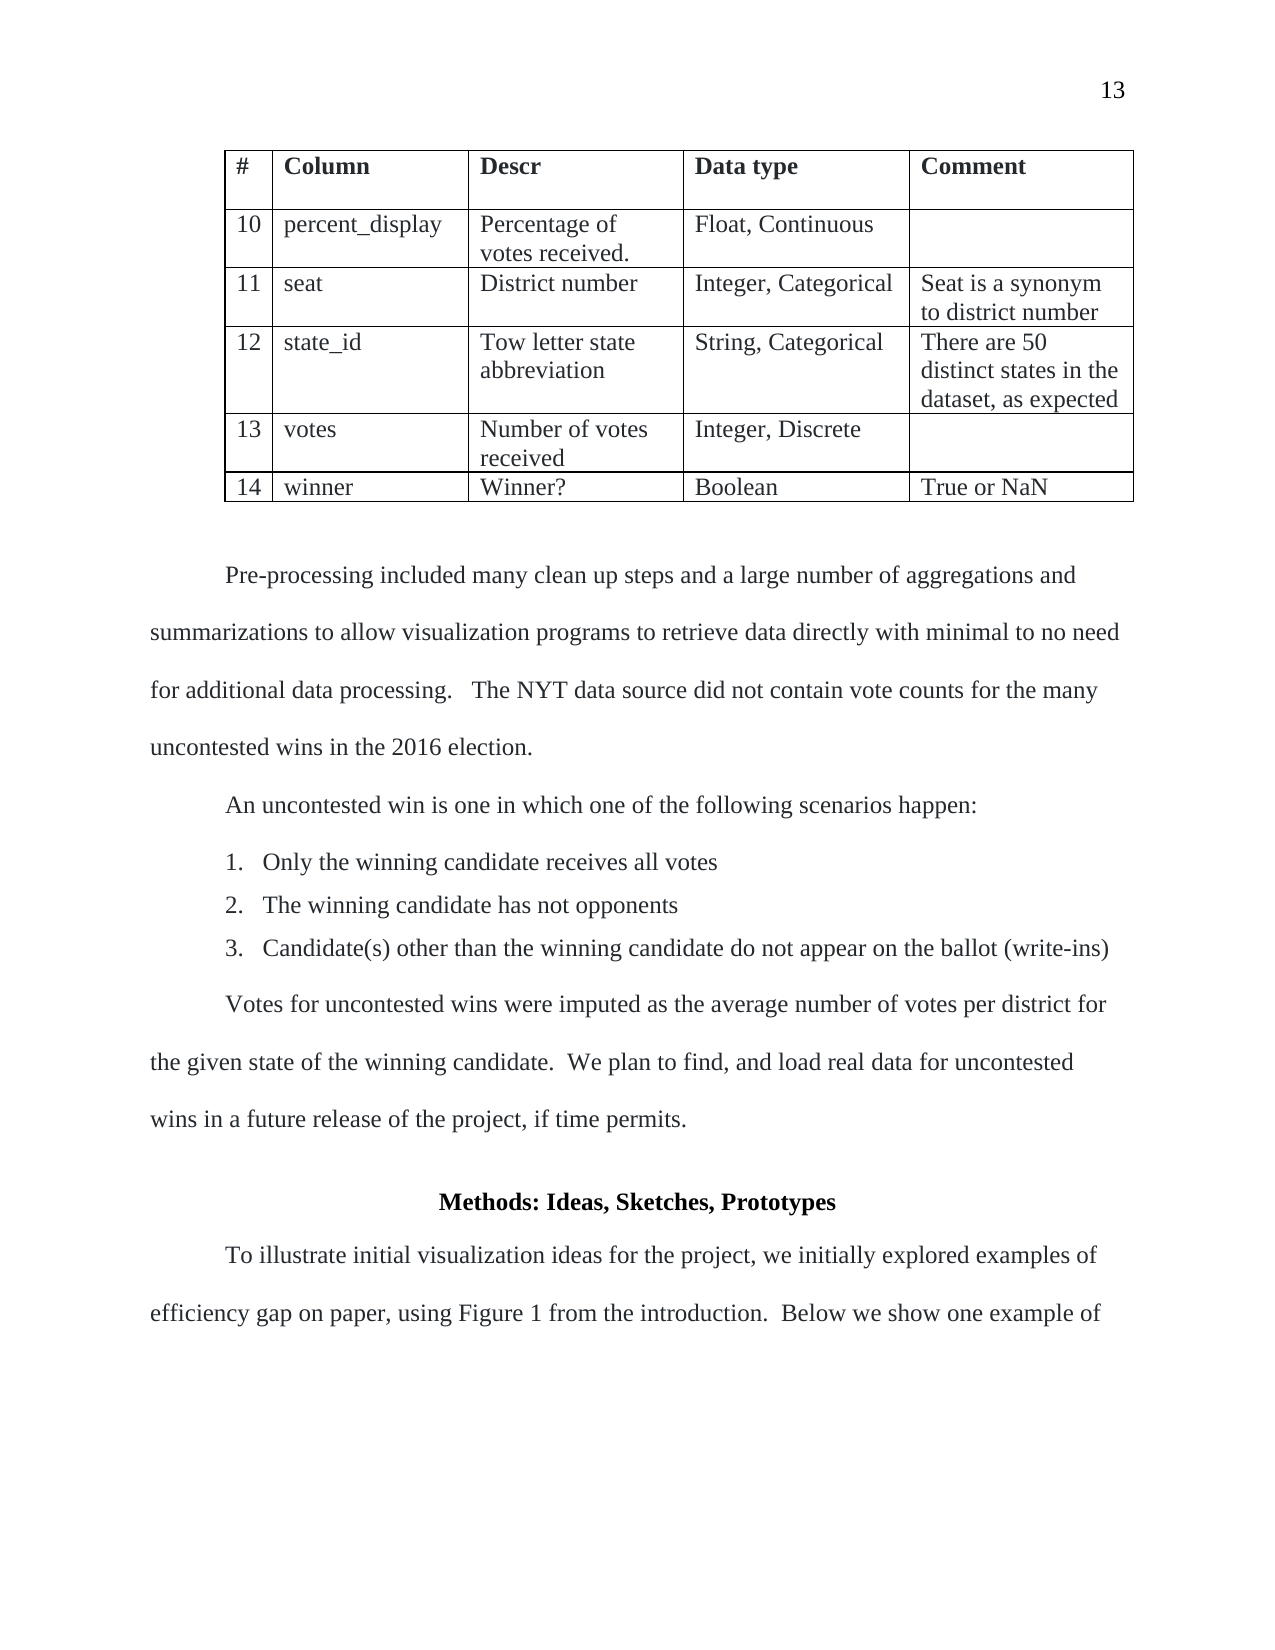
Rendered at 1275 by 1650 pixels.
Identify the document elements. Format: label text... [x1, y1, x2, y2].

table_cell Percentage of votes received. [469, 210, 683, 267]
table_cell Boolean [684, 473, 909, 501]
table_cell District number [469, 268, 683, 326]
table_cell There are 50 distinct states in the dataset, as expected [910, 327, 1133, 413]
table_cell state_id [273, 327, 468, 413]
table_cell 14 [226, 473, 272, 501]
table_header Descr [469, 151, 683, 208]
table_header Comment [910, 151, 1133, 208]
table_cell Winner? [469, 473, 683, 501]
table_cell winner [273, 473, 468, 501]
text Pre-processing included many clean up steps and a large number of aggregations and summarizations to allow visualization programs to retrieve data directly with minimal to no need for additional data processing. The NYT data source did not contain vote counts for the many uncontested wins in the 2016 election. [150, 560, 1125, 761]
table_cell [910, 414, 1133, 471]
table_cell Number of votes received [469, 414, 683, 471]
table_cell String, Categorical [684, 327, 909, 413]
table_cell 13 [226, 414, 272, 471]
table_header # [226, 151, 272, 208]
table_cell votes [273, 414, 468, 471]
list Only the winning candidate receives all votes [225, 847, 1125, 876]
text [150, 1240, 1125, 1327]
table_cell Tow letter state abbreviation [469, 327, 683, 413]
table_cell Integer, Discrete [684, 414, 909, 471]
table_cell True or NaN [910, 473, 1133, 501]
list The winning candidate has not opponents [225, 890, 1125, 919]
table_cell [910, 210, 1133, 267]
list Candidate(s) other than the winning candidate do not appear on the ballot (write-ins) [225, 933, 1125, 962]
table_cell 11 [226, 268, 272, 326]
table_cell seat [273, 268, 468, 326]
table_cell Seat is a synonym to district number [910, 268, 1133, 326]
table_cell 12 [226, 327, 272, 413]
table_header Column [273, 151, 468, 208]
text An uncontested win is one in which one of the following scenarios happen: [150, 790, 1125, 818]
text Votes for uncontested wins were imputed as the average number of votes per district for the given state of the winning candidate. We plan to find, and load real data for uncontested wins in a future release of the project, if time permits. [150, 989, 1125, 1133]
table_cell 10 [226, 210, 272, 267]
table_cell Float, Continuous [684, 210, 909, 267]
table_cell Integer, Categorical [684, 268, 909, 326]
table_cell percent_display [273, 210, 468, 267]
table_header Data type [684, 151, 909, 208]
subtitle Methods: Ideas, Sketches, Prototypes [150, 1187, 1125, 1215]
